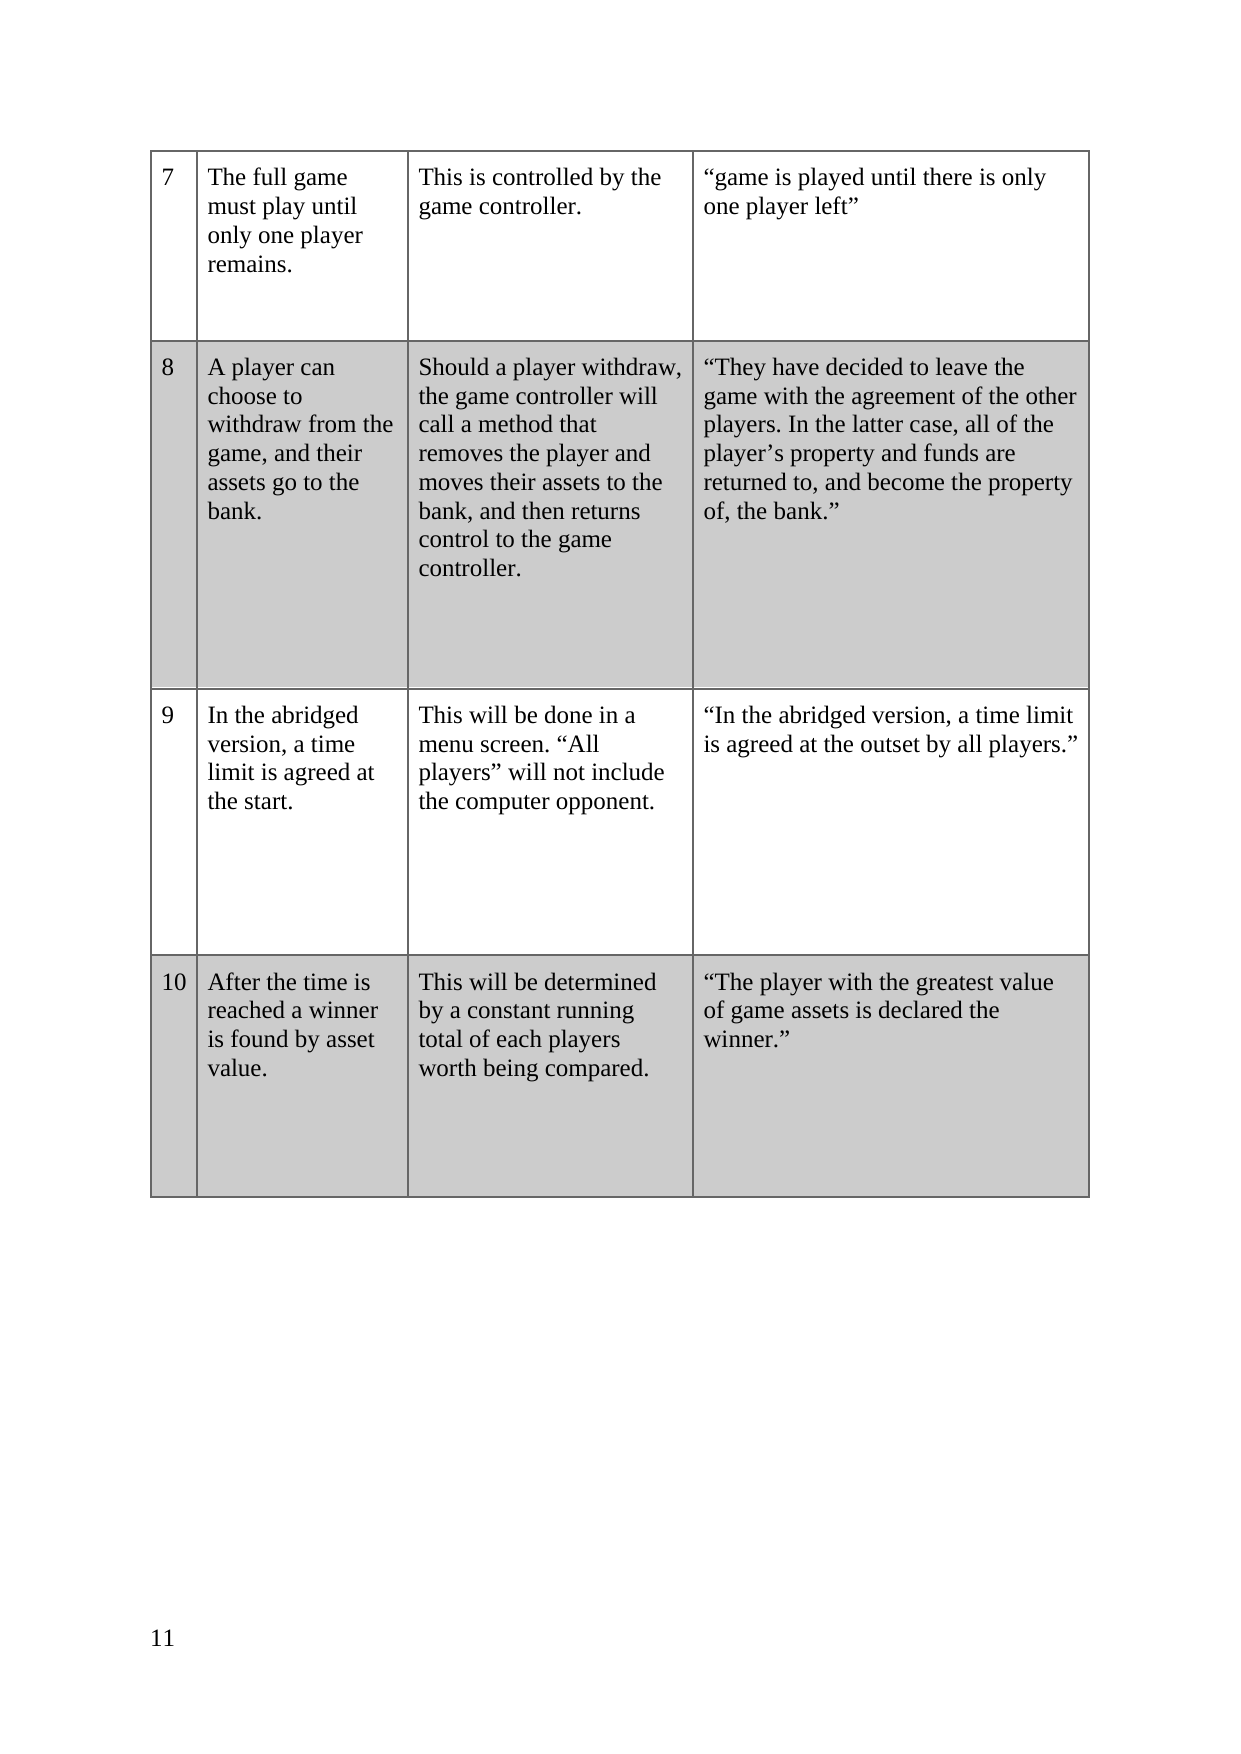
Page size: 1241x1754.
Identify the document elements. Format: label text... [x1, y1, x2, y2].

table_cell In the abridged version, a time limit is agreed at the start. [198, 690, 407, 954]
table_cell This is controlled by the game controller. [409, 152, 692, 339]
table_cell “The player with the greatest value of game assets is declared the winner.” [694, 956, 1088, 1196]
table_cell 10 [152, 956, 196, 1196]
table_cell 7 [152, 152, 196, 339]
table_cell A player can choose to withdraw from the game, and their assets go to the bank. [198, 342, 407, 687]
table_cell Should a player withdraw, the game controller will call a method that removes the player and moves their assets to the bank, and then returns control to the game controller. [409, 342, 692, 687]
table_cell After the time is reached a winner is found by asset value. [198, 956, 407, 1196]
table_cell This will be done in a menu screen. “All players” will not include the computer opponent. [409, 690, 692, 954]
table_cell This will be determined by a constant running total of each players worth being compared. [409, 956, 692, 1196]
table_cell 8 [152, 342, 196, 687]
table_cell “In the abridged version, a time limit is agreed at the outset by all players.” [694, 690, 1088, 954]
table_cell 9 [152, 690, 196, 954]
table_cell “They have decided to leave the game with the agreement of the other players. In the latter case, all of the player’s property and funds are returned to, and become the property of, the bank.” [694, 342, 1088, 687]
table_cell The full game must play until only one player remains. [198, 152, 407, 339]
table_cell “game is played until there is only one player left” [694, 152, 1088, 339]
